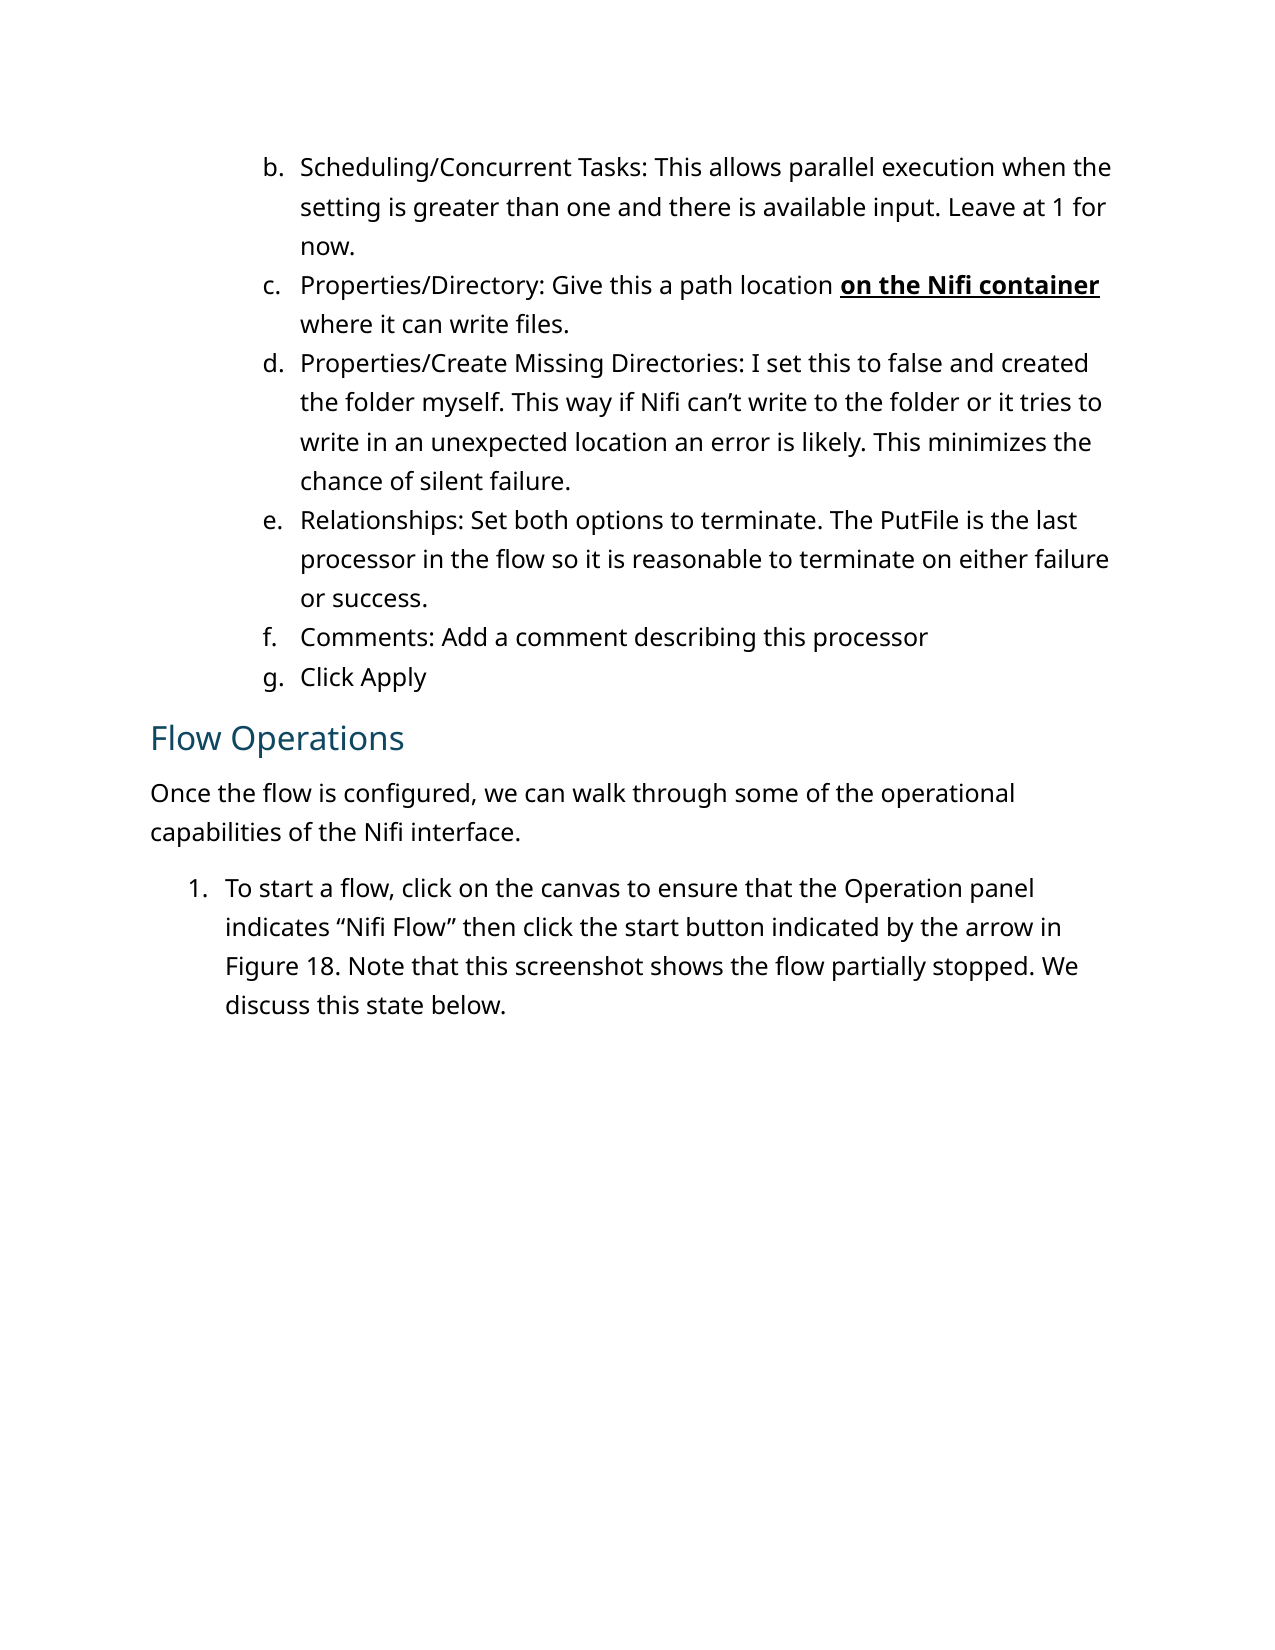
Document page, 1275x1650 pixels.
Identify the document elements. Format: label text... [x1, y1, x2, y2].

list Properties/Directory: Give this a path location on the Nifi container where it can write files. [262, 267, 1125, 341]
list Click Apply [262, 659, 1125, 693]
list Relationships: Set both options to terminate. The PutFile is the last processor in the flow so it is reasonable to terminate on either failure or success. [262, 502, 1125, 615]
list Scheduling/Concurrent Tasks: This allows parallel execution when the setting is greater than one and there is available input. Leave at 1 for now. [262, 150, 1125, 262]
list Comments: Add a comment describing this processor [262, 620, 1125, 654]
text Once the flow is configured, we can walk through some of the operational capabilities of the Nifi interface. [150, 776, 1125, 849]
subtitle Flow Operations [150, 715, 1125, 760]
list To start a flow, click on the canvas to ensure that the Operation panel indicates “Nifi Flow” then click the start button indicated by the arrow in Figure 18. Note that this screenshot shows the flow partially stopped. We discuss this state below. [187, 871, 1125, 1022]
list Properties/Create Missing Directories: I set this to false and created the folder myself. This way if Nifi can’t write to the folder or it tries to write in an unexpected location an error is likely. This minimizes the chance of silent failure. [262, 346, 1125, 497]
